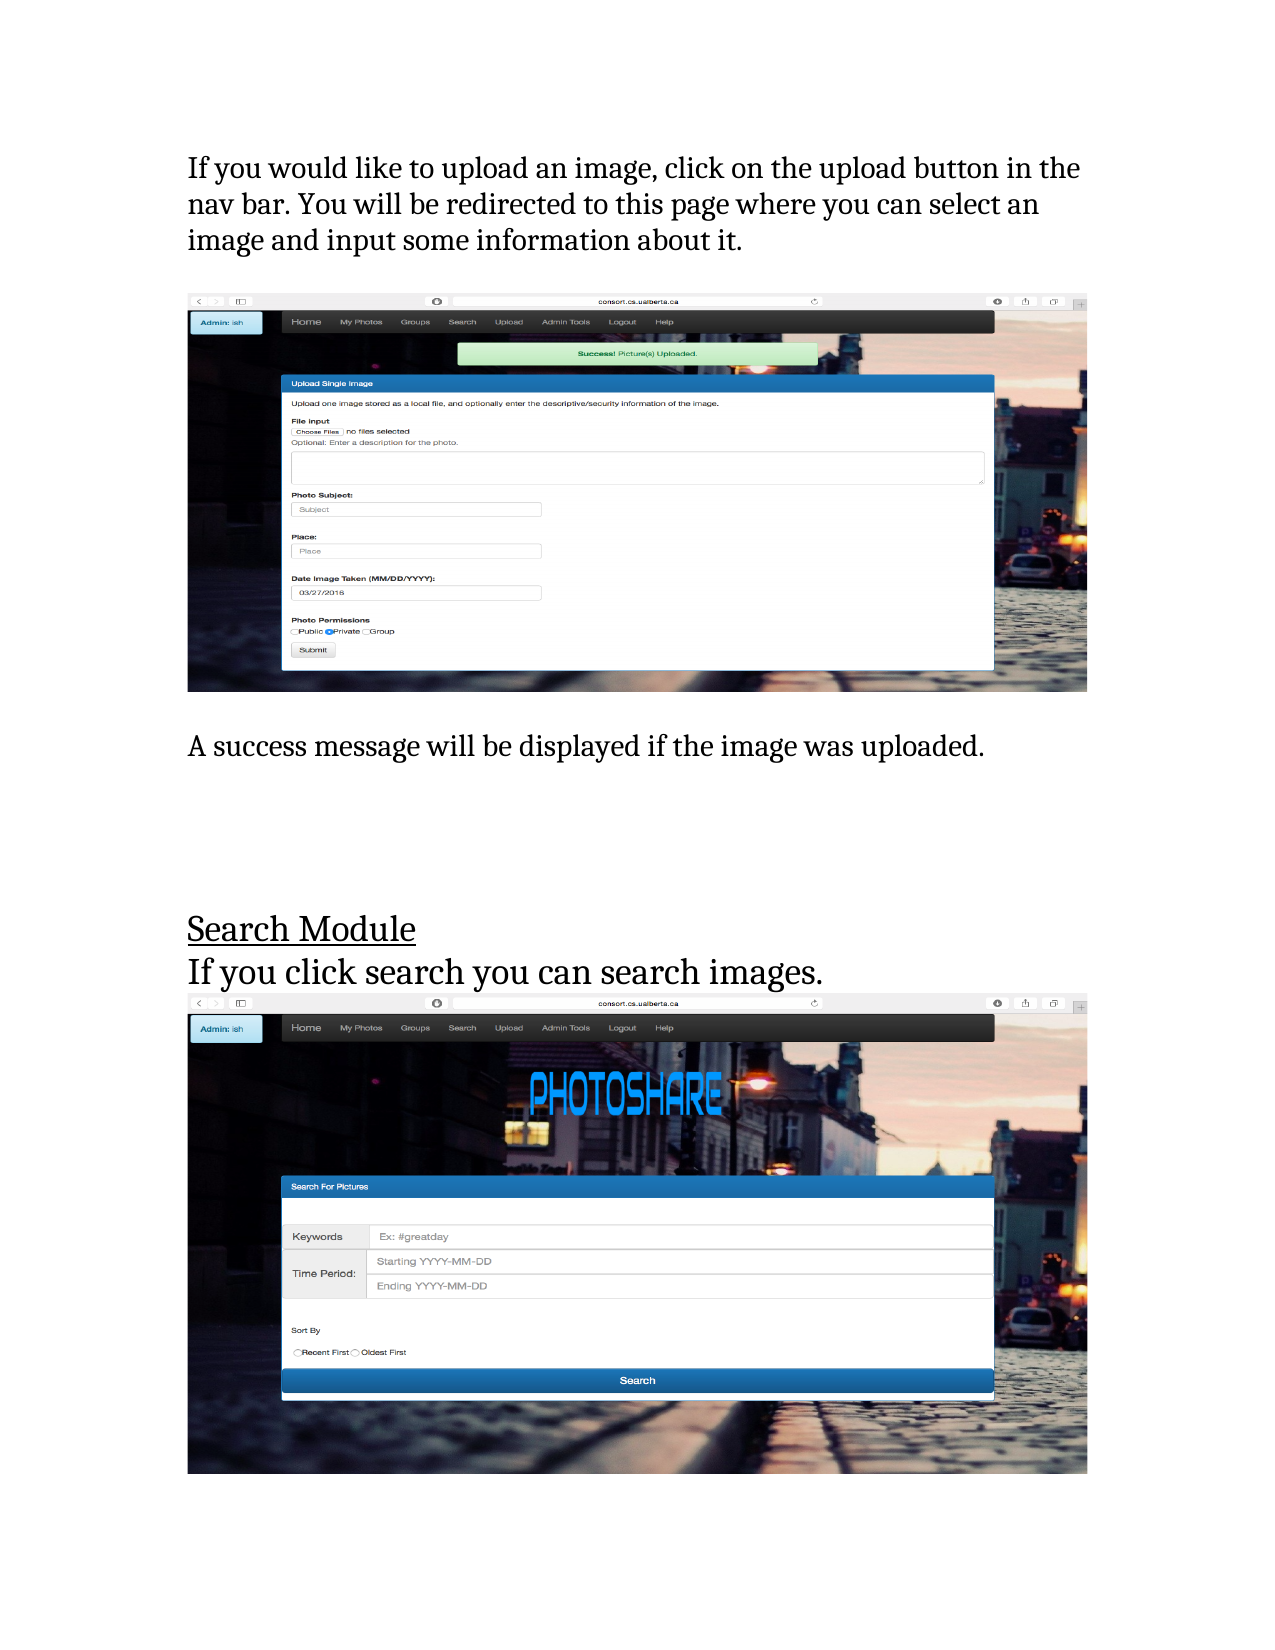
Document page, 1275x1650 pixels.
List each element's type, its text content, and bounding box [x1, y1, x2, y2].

text If you click search you can search images. [187, 951, 1087, 993]
text If you would like to upload an image, click on the upload button in the nav bar. You will be redirected to this page where you can select an image and input some information about it. [187, 150, 1087, 258]
picture [187, 993, 1088, 1474]
text A success message will be displayed if the image was uploaded. [187, 728, 1087, 764]
picture [187, 293, 1088, 692]
text Search Module [187, 908, 1087, 951]
